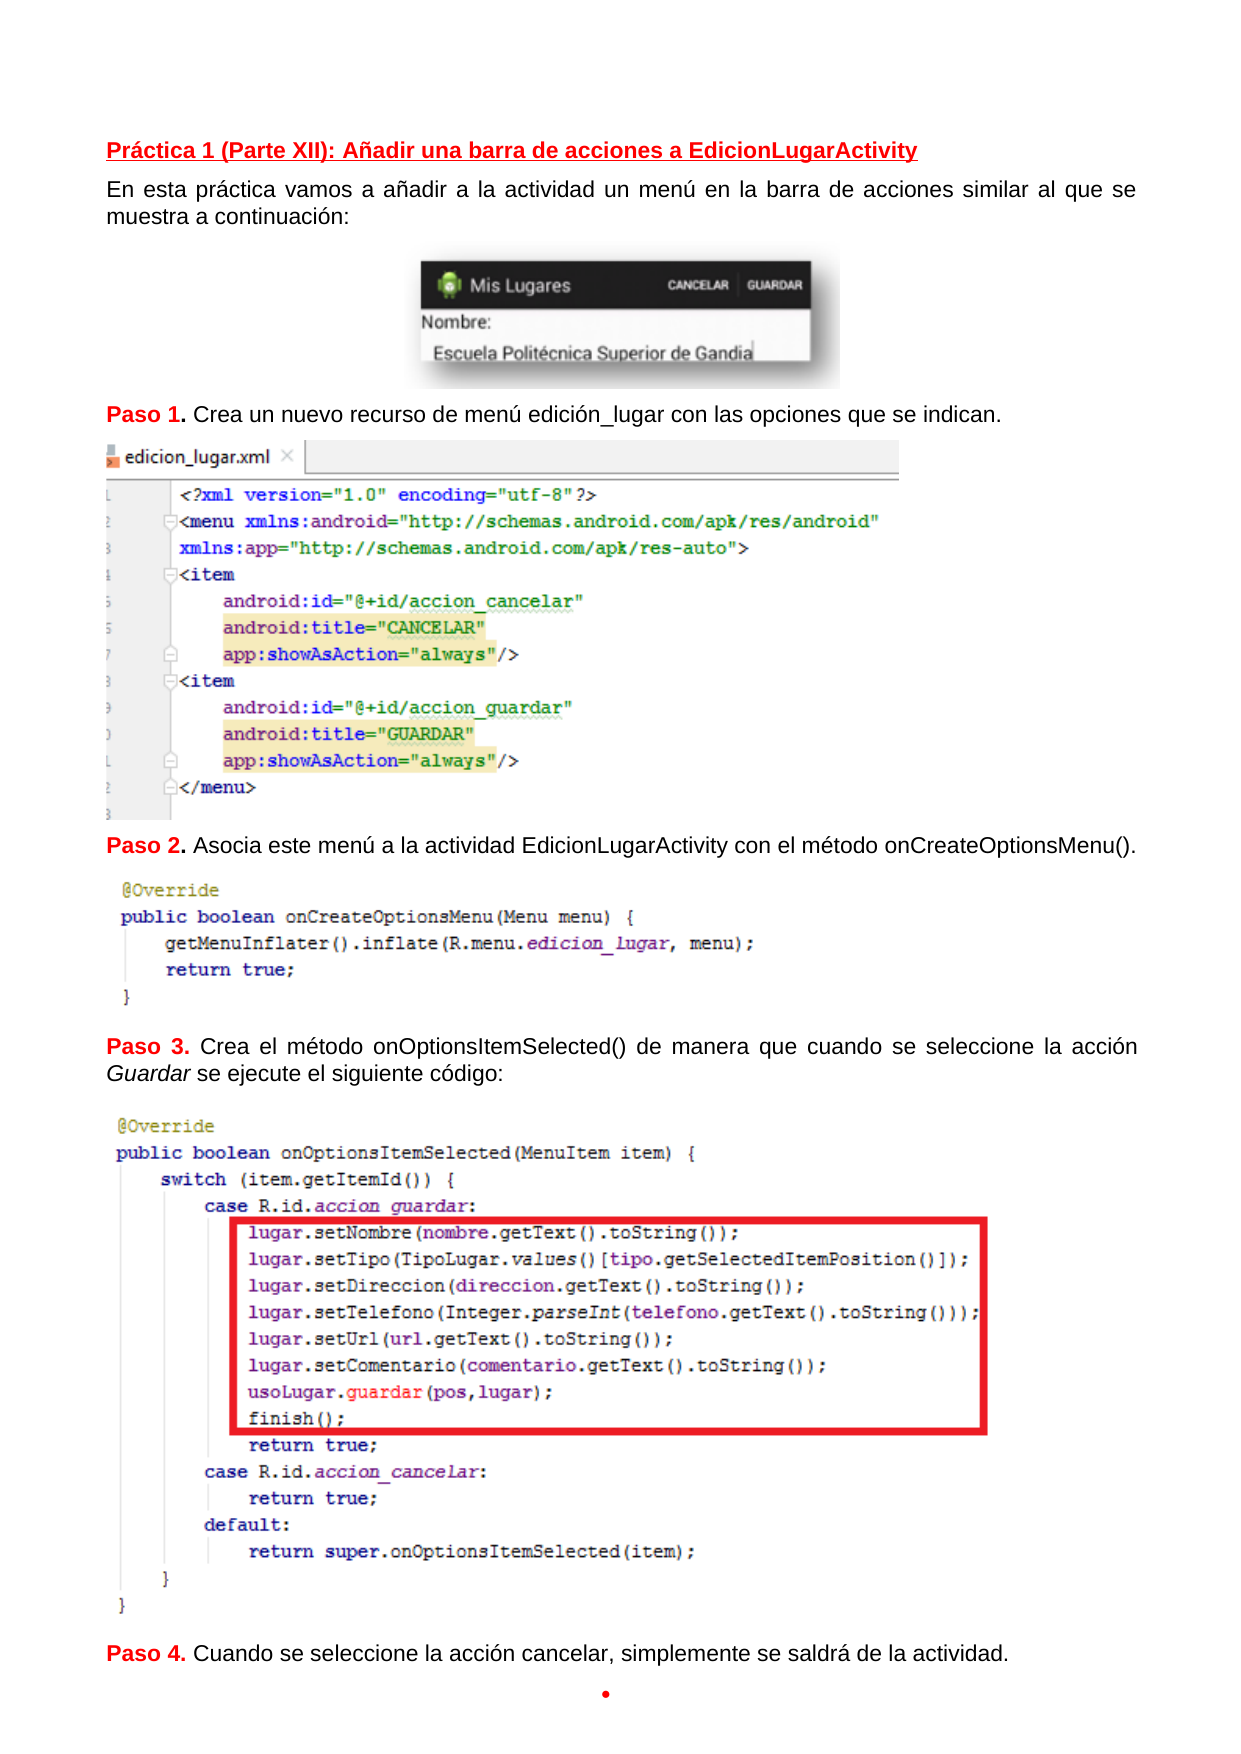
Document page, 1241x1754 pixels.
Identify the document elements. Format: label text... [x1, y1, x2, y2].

picture [106, 440, 899, 820]
text Paso 1. Crea un nuevo recurso de menú edición_lugar con las opciones que se indican. [106, 401, 1138, 428]
text Práctica 1 (Parte XII): Añadir una barra de acciones a EdicionLugarActivity [106, 137, 1138, 164]
picture [404, 241, 840, 389]
text Paso 3. Crea el método onOptionsItemSelected() de manera que cuando se seleccione la acción Guardar se ejecute el siguiente código: [106, 1033, 1138, 1086]
text Paso 4. Cuando se seleccione la acción cancelar, simplemente se saldrá de la actividad. [106, 1640, 1138, 1667]
text Paso 2. Asocia este menú a la actividad EdicionLugarActivity con el método onCreateOptionsMenu(). [106, 832, 1138, 858]
text En esta práctica vamos a añadir a la actividad un menú en la barra de acciones similar al que se muestra a continuación: [106, 176, 1138, 229]
picture [106, 1098, 991, 1628]
picture [106, 870, 767, 1021]
